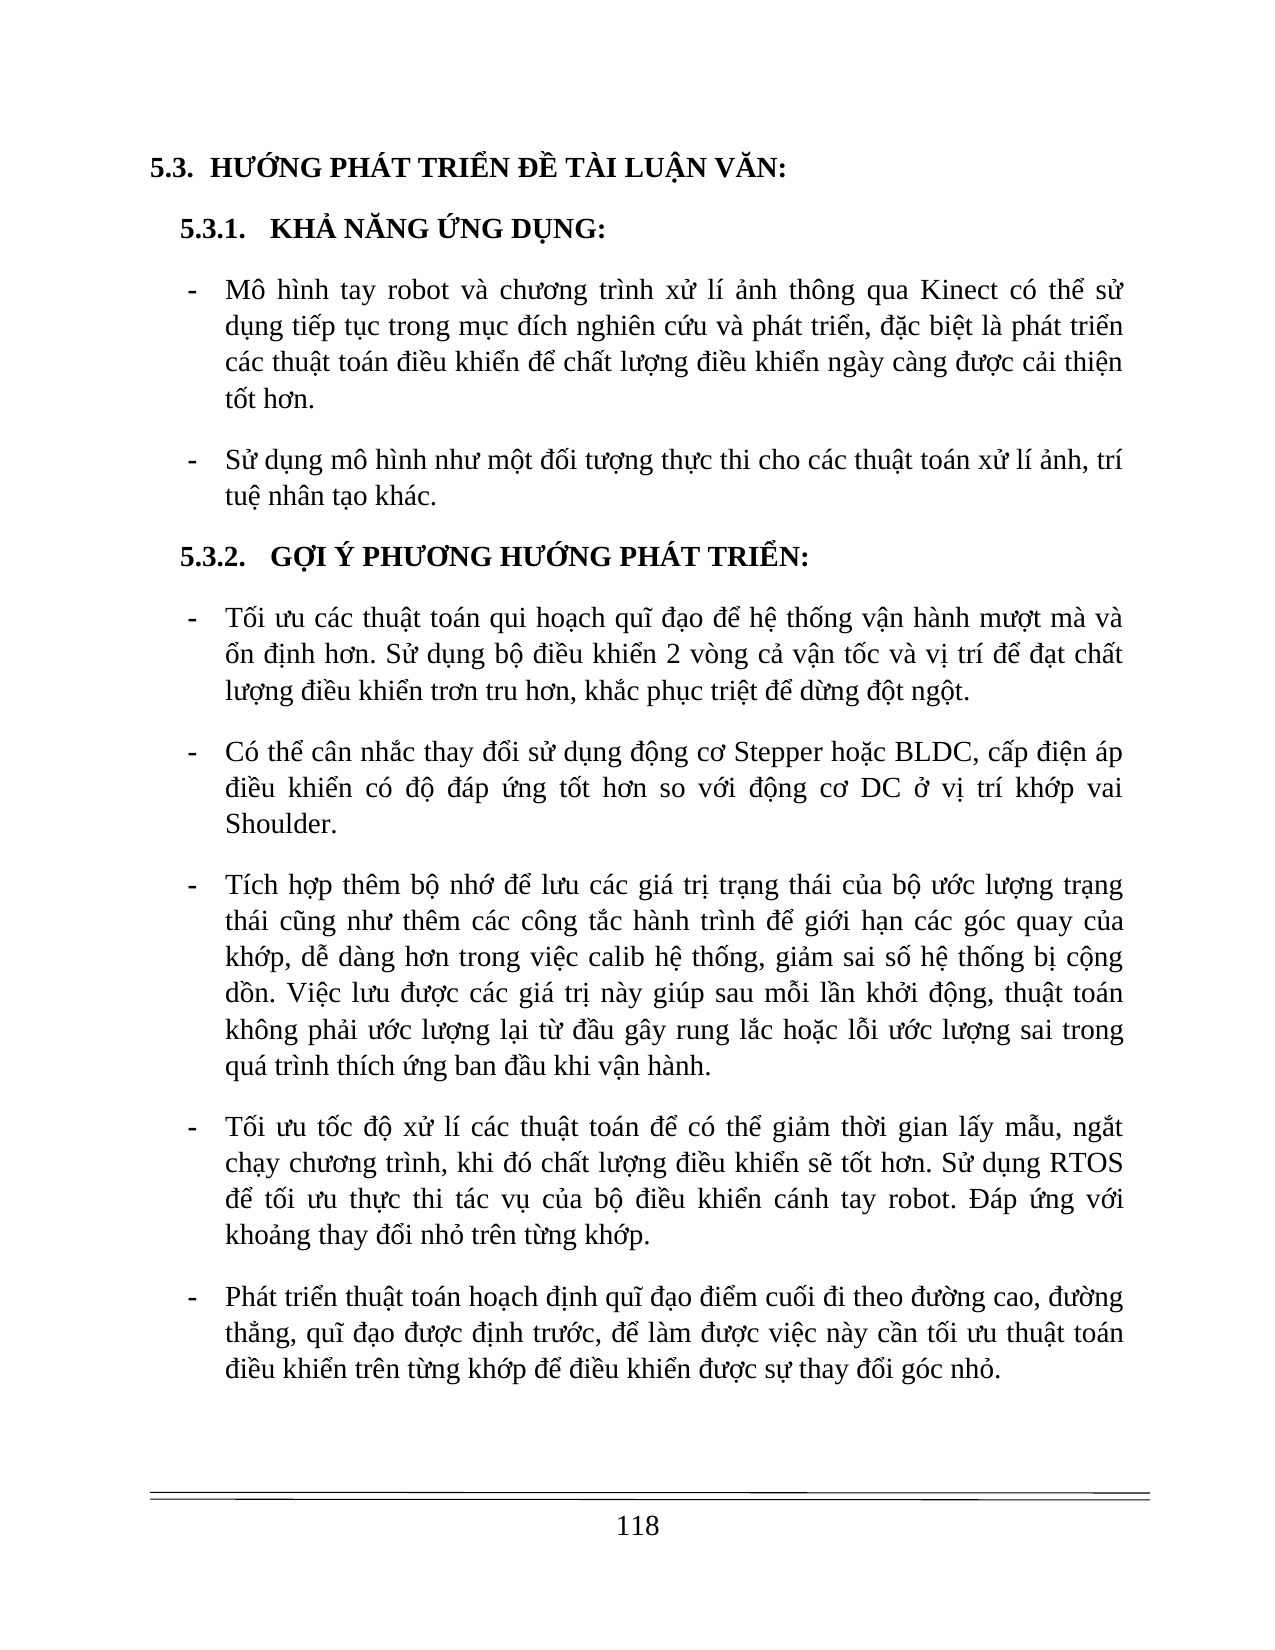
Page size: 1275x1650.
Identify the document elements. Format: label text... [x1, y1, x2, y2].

list Sử dụng mô hình như một đối tượng thực thi cho các thuật toán xử lí ảnh, trí tuệ nhân tạo khác. [187, 442, 1125, 512]
list Tích hợp thêm bộ nhớ để lưu các giá trị trạng thái của bộ ước lượng trạng thái cũng như thêm các công tắc hành trình để giới hạn các góc quay của khớp, dễ dàng hơn trong việc calib hệ thống, giảm sai số hệ thống bị cộng dồn. Việc lưu được các giá trị này giúp sau mỗi lần khởi động, thuật toán không phải ước lượng lại từ đầu gây rung lắc hoặc lỗi ước lượng sai trong quá trình thích ứng ban đầu khi vận hành. [187, 867, 1125, 1081]
list Có thể cân nhắc thay đổi sử dụng động cơ Stepper hoặc BLDC, cấp điện áp điều khiển có độ đáp ứng tốt hơn so với động cơ DC ở vị trí khớp vai Shoulder. [187, 734, 1125, 839]
list Mô hình tay robot và chương trình xử lí ảnh thông qua Kinect có thể sử dụng tiếp tục trong mục đích nghiên cứu và phát triển, đặc biệt là phát triển các thuật toán điều khiển để chất lượng điều khiển ngày càng được cải thiện tốt hơn. [187, 272, 1125, 414]
list Tối ưu tốc độ xử lí các thuật toán để có thể giảm thời gian lấy mẫu, ngắt chạy chương trình, khi đó chất lượng điều khiển sẽ tốt hơn. Sử dụng RTOS để tối ưu thực thi tác vụ của bộ điều khiển cánh tay robot. Đáp ứng với khoảng thay đổi nhỏ trên từng khớp. [187, 1109, 1125, 1251]
list Tối ưu các thuật toán qui hoạch quĩ đạo để hệ thống vận hành mượt mà và ổn định hơn. Sử dụng bộ điều khiển 2 vòng cả vận tốc và vị trí để đạt chất lượng điều khiển trơn tru hơn, khắc phục triệt để dừng đột ngột. [187, 600, 1125, 706]
list Phát triển thuật toán hoạch định quĩ đạo điểm cuối đi theo đường cao, đường thẳng, quĩ đạo được định trước, để làm được việc này cần tối ưu thuật toán điều khiển trên từng khớp để điều khiển được sự thay đổi góc nhỏ. [187, 1279, 1125, 1384]
subtitle KHẢ NĂNG ỨNG DỤNG: [180, 211, 1125, 245]
subtitle HƯỚNG PHÁT TRIỂN ĐỀ TÀI LUẬN VĂN: [150, 150, 1125, 183]
subtitle GỢI Ý PHƯƠNG HƯỚNG PHÁT TRIỂN: [180, 539, 1125, 573]
